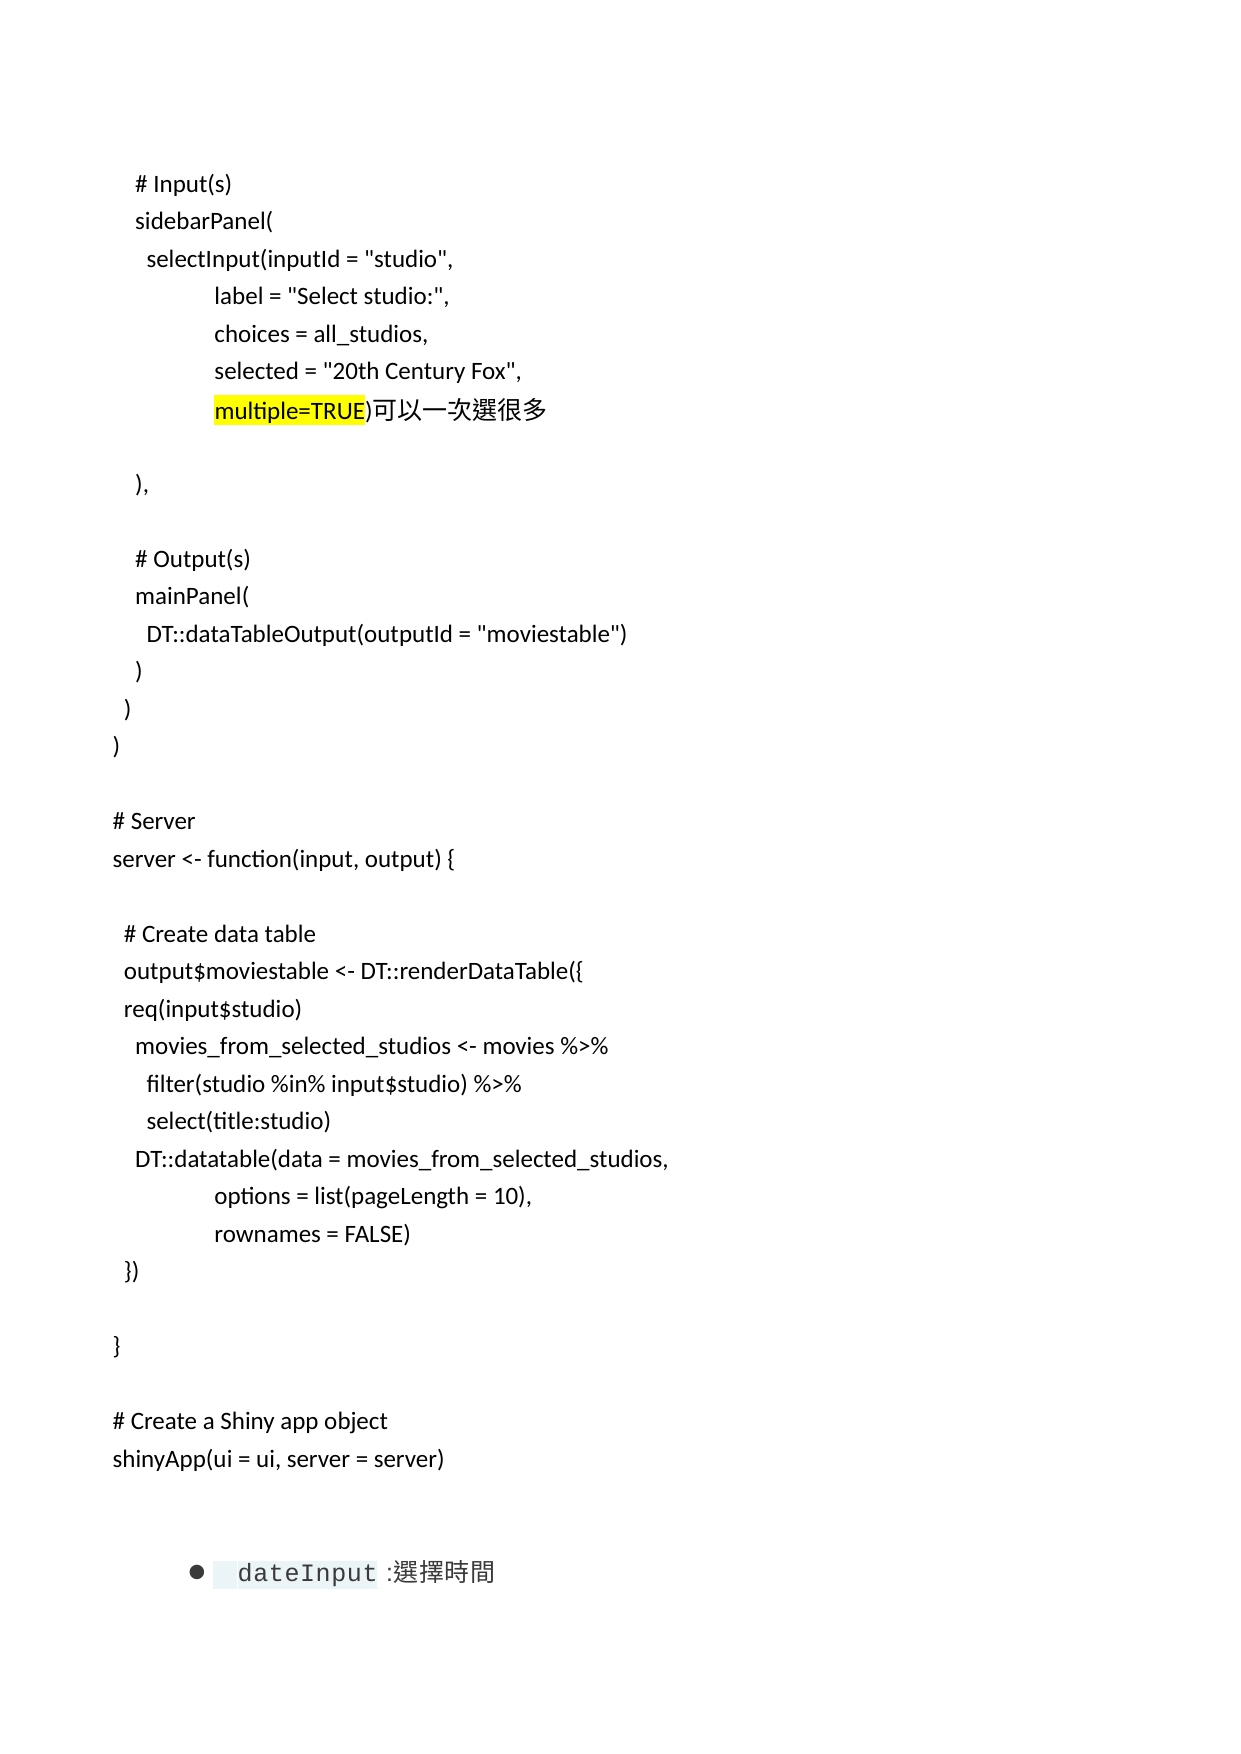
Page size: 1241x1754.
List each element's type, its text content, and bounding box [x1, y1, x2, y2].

list rownames = FALSE) [112, 1214, 1053, 1252]
list choices = all_studios, [112, 314, 1053, 352]
list movies_from_selected_studios <- movies %>% [112, 1027, 1053, 1064]
list ), [112, 464, 1053, 502]
list selected = "20th Century Fox", [112, 352, 1053, 389]
list options = list(pageLength = 10), [112, 1177, 1053, 1214]
list server <- function(input, output) { [112, 839, 1053, 877]
list ) [112, 727, 1053, 764]
list label = "Select studio:", [112, 277, 1053, 314]
list # Output(s) [112, 539, 1053, 577]
list output$moviestable <- DT::renderDataTable({ [112, 952, 1053, 989]
list mainPanel( [112, 577, 1053, 614]
list } [112, 1327, 1053, 1364]
list req(input$studio) [112, 989, 1053, 1027]
list selectInput(inputId = "studio", [112, 239, 1053, 277]
list DT::datatable(data = movies_from_selected_studios, [112, 1139, 1053, 1177]
list # Server [112, 802, 1053, 839]
list filter(studio %in% input$studio) %>% [112, 1064, 1053, 1102]
list # Create data table [112, 914, 1053, 952]
list ) [112, 652, 1053, 689]
list dateInput :選擇時間 [187, 1552, 1053, 1589]
list multiple=TRUE)可以一次選很多 [112, 389, 1053, 427]
list # Input(s) [112, 164, 1053, 202]
list sidebarPanel( [112, 202, 1053, 239]
list DT::dataTableOutput(outputId = "moviestable") [112, 614, 1053, 652]
list }) [112, 1252, 1053, 1289]
list select(title:studio) [112, 1102, 1053, 1139]
list ) [112, 689, 1053, 727]
list shinyApp(ui = ui, server = server) [112, 1439, 1053, 1477]
list # Create a Shiny app object [112, 1402, 1053, 1439]
